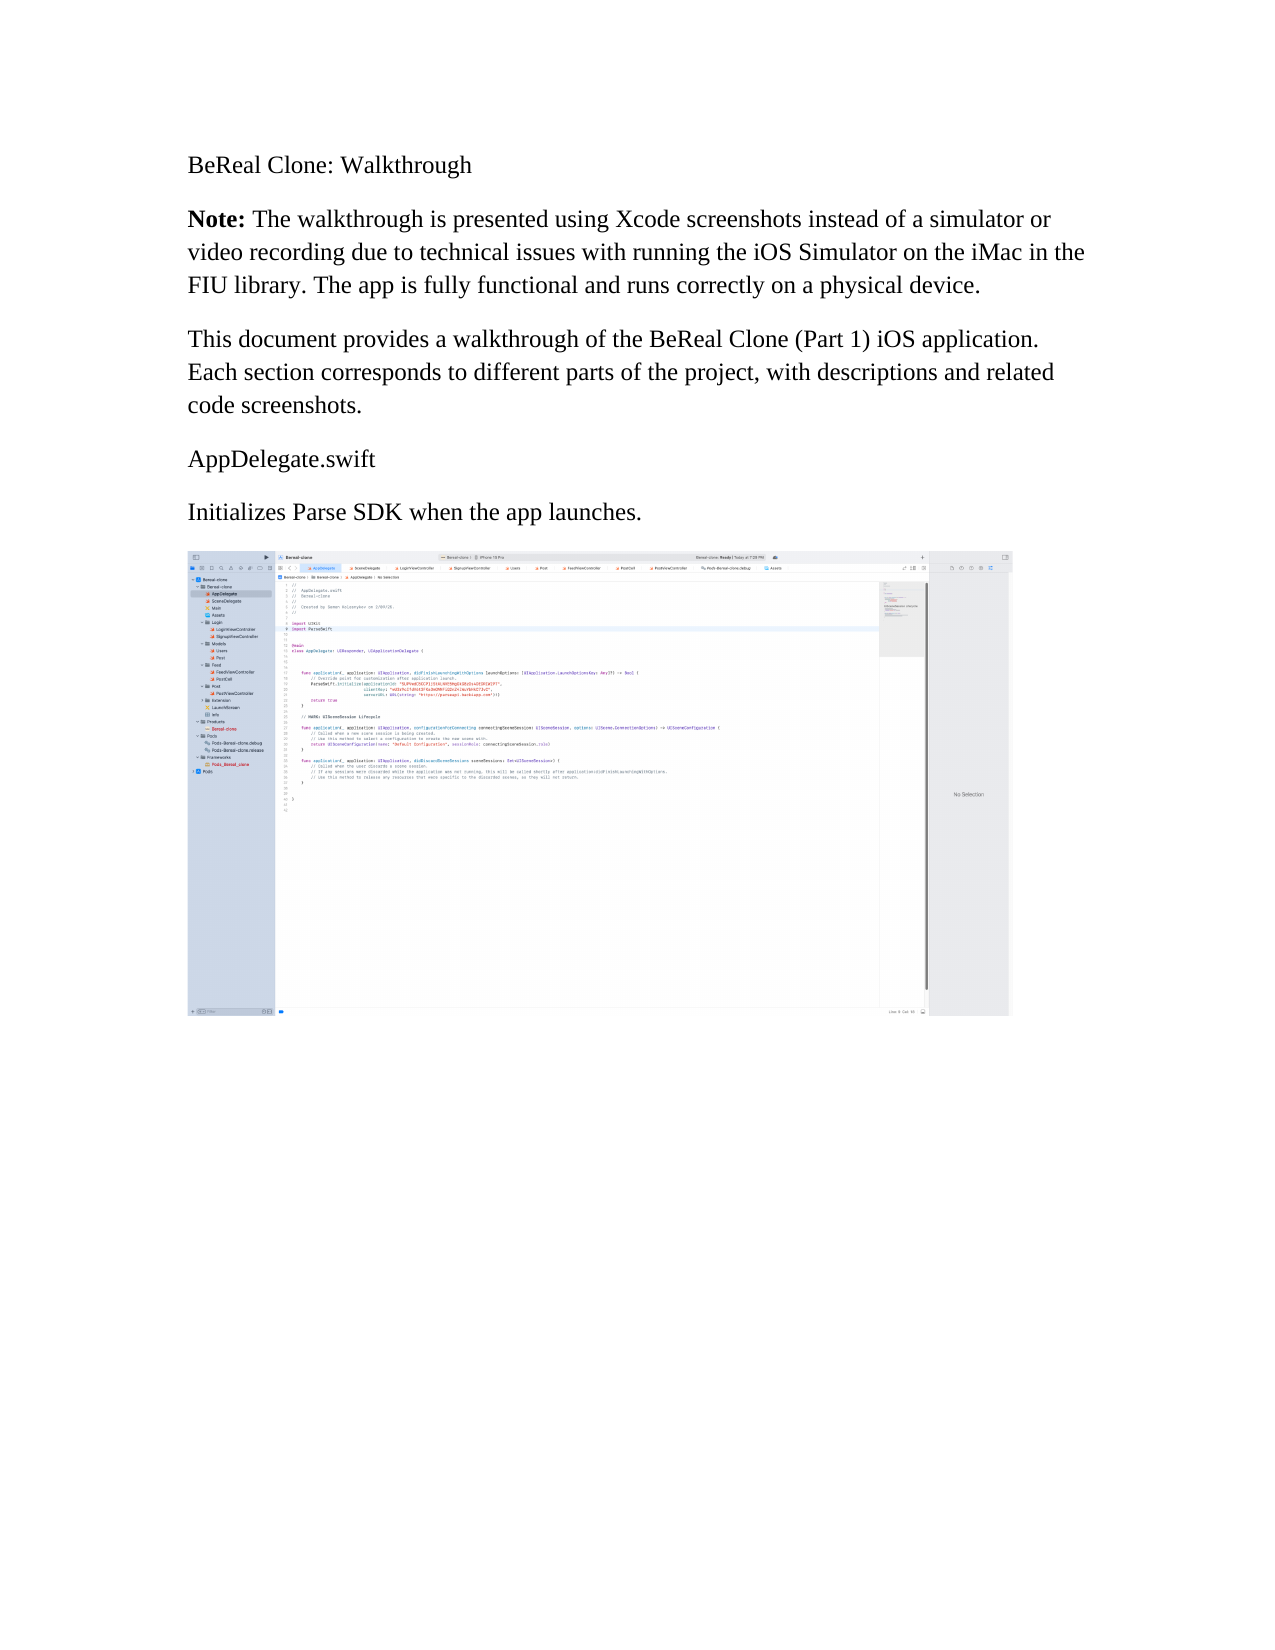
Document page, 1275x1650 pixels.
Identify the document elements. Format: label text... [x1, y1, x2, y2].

text This document provides a walkthrough of the BeReal Clone (Part 1) iOS application. Each section corresponds to different parts of the project, with descriptions and related code screenshots. [187, 324, 1087, 418]
picture [187, 551, 1013, 1016]
text AppDelegate.swift [187, 444, 1087, 472]
text Note: The walkthrough is presented using Xcode screenshots instead of a simulator or video recording due to technical issues with running the iOS Simulator on the iMac in the FIU library. The app is fully functional and runs correctly on a physical device. [187, 204, 1087, 299]
text Initializes Parse SDK when the app launches. [187, 497, 1087, 526]
text BeReal Clone: Walkthrough [187, 150, 1087, 179]
